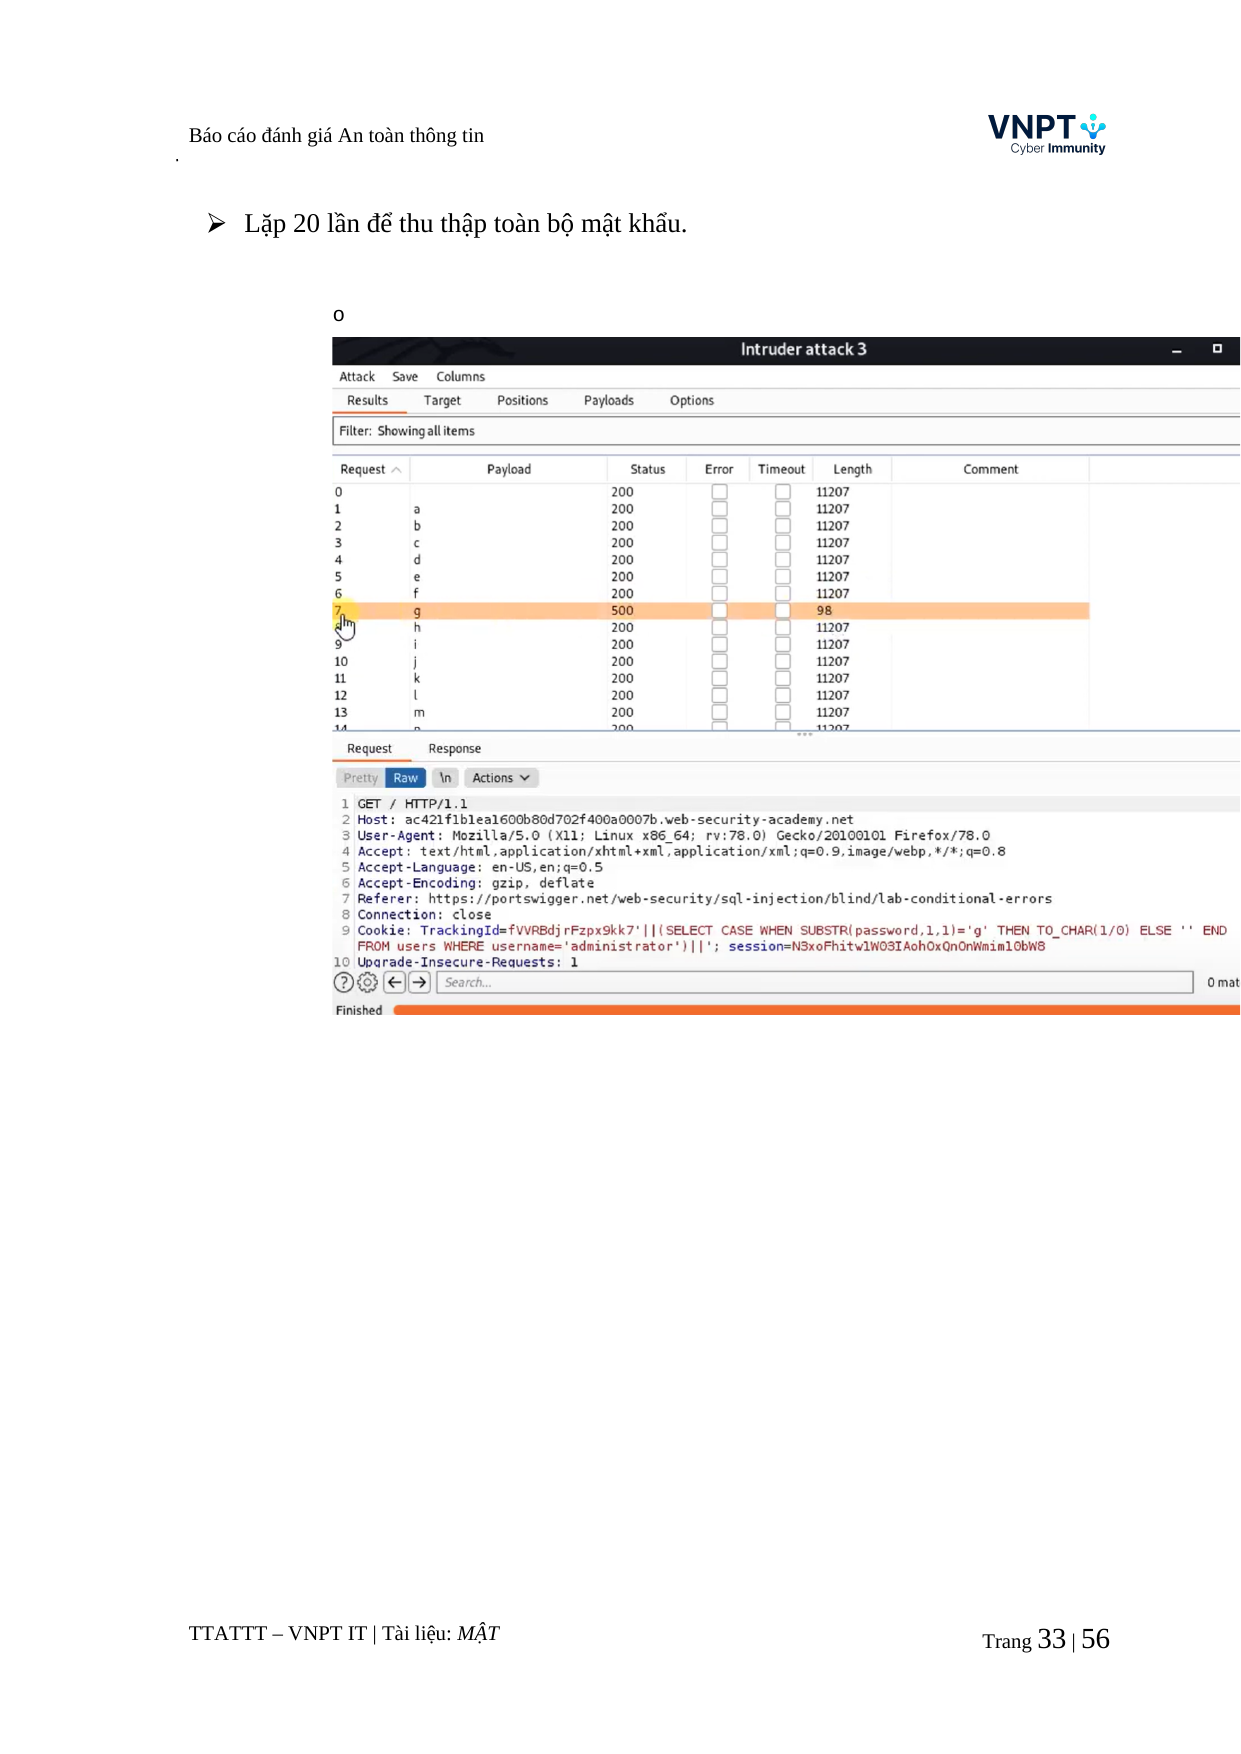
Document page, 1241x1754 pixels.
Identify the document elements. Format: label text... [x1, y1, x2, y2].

picture [984, 110, 1110, 159]
list Lặp 20 lần để thu thập toàn bộ mật khẩu. [207, 193, 1122, 248]
picture [332, 337, 1241, 1015]
